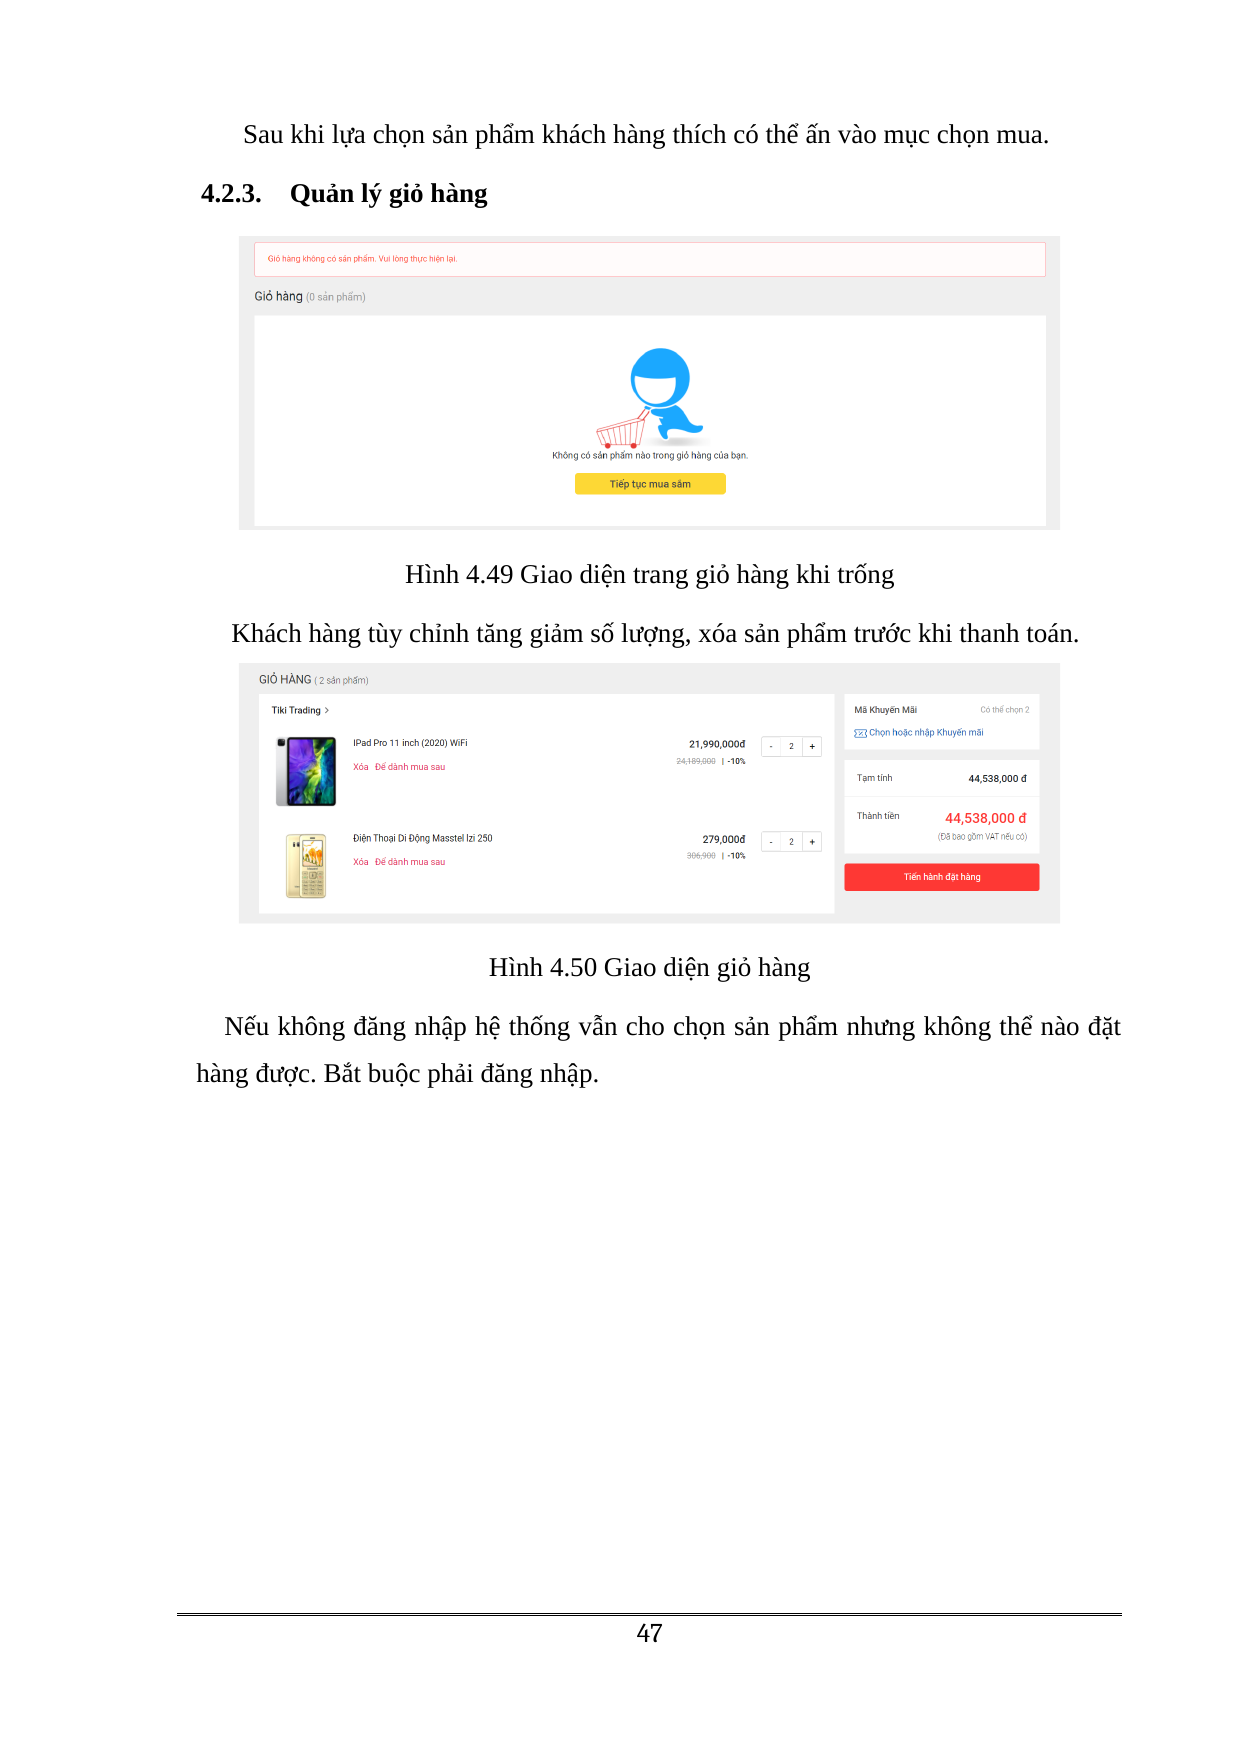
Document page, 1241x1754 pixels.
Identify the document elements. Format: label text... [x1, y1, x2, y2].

text Sau khi lựa chọn sản phẩm khách hàng thích có thể ấn vào mục chọn mua. [205, 118, 1122, 149]
picture [238, 236, 1061, 530]
list Khách hàng tùy chỉnh tăng giảm số lượng, xóa sản phẩm trước khi thanh toán. [196, 617, 1122, 648]
subtitle Quản lý giỏ hàng [201, 177, 1122, 208]
text Nếu không đăng nhập hệ thống vẫn cho chọn sản phẩm nhưng không thể nào đặt hàng được. Bắt buộc phải đăng nhập. [196, 1010, 1122, 1088]
picture [238, 663, 1061, 924]
